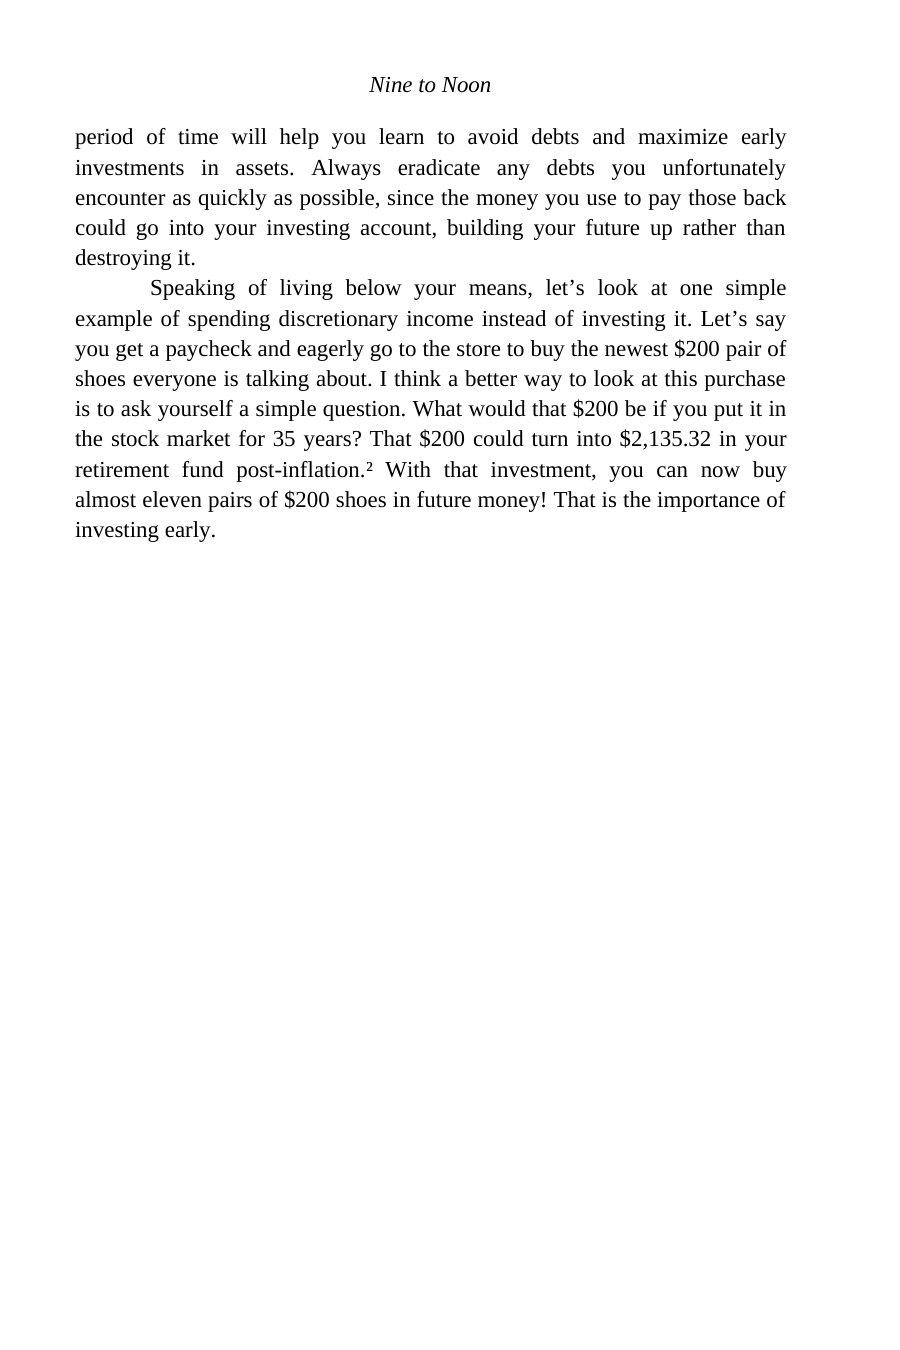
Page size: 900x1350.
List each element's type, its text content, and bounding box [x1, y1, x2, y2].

text Speaking of living below your means, let’s look at one simple example of spending discretionary income instead of investing it. Let’s say you get a paycheck and eagerly go to the store to buy the newest $200 pair of shoes everyone is talking about. I think a better way to look at this purchase is to ask yourself a simple question. What would that $200 be if you put it in the stock market for 35 years? That $200 could turn into $2,135.32 in your retirement fund post-inflation.² With that investment, you can now buy almost eleven pairs of $200 shoes in future money! That is the importance of investing early. [75, 274, 787, 542]
